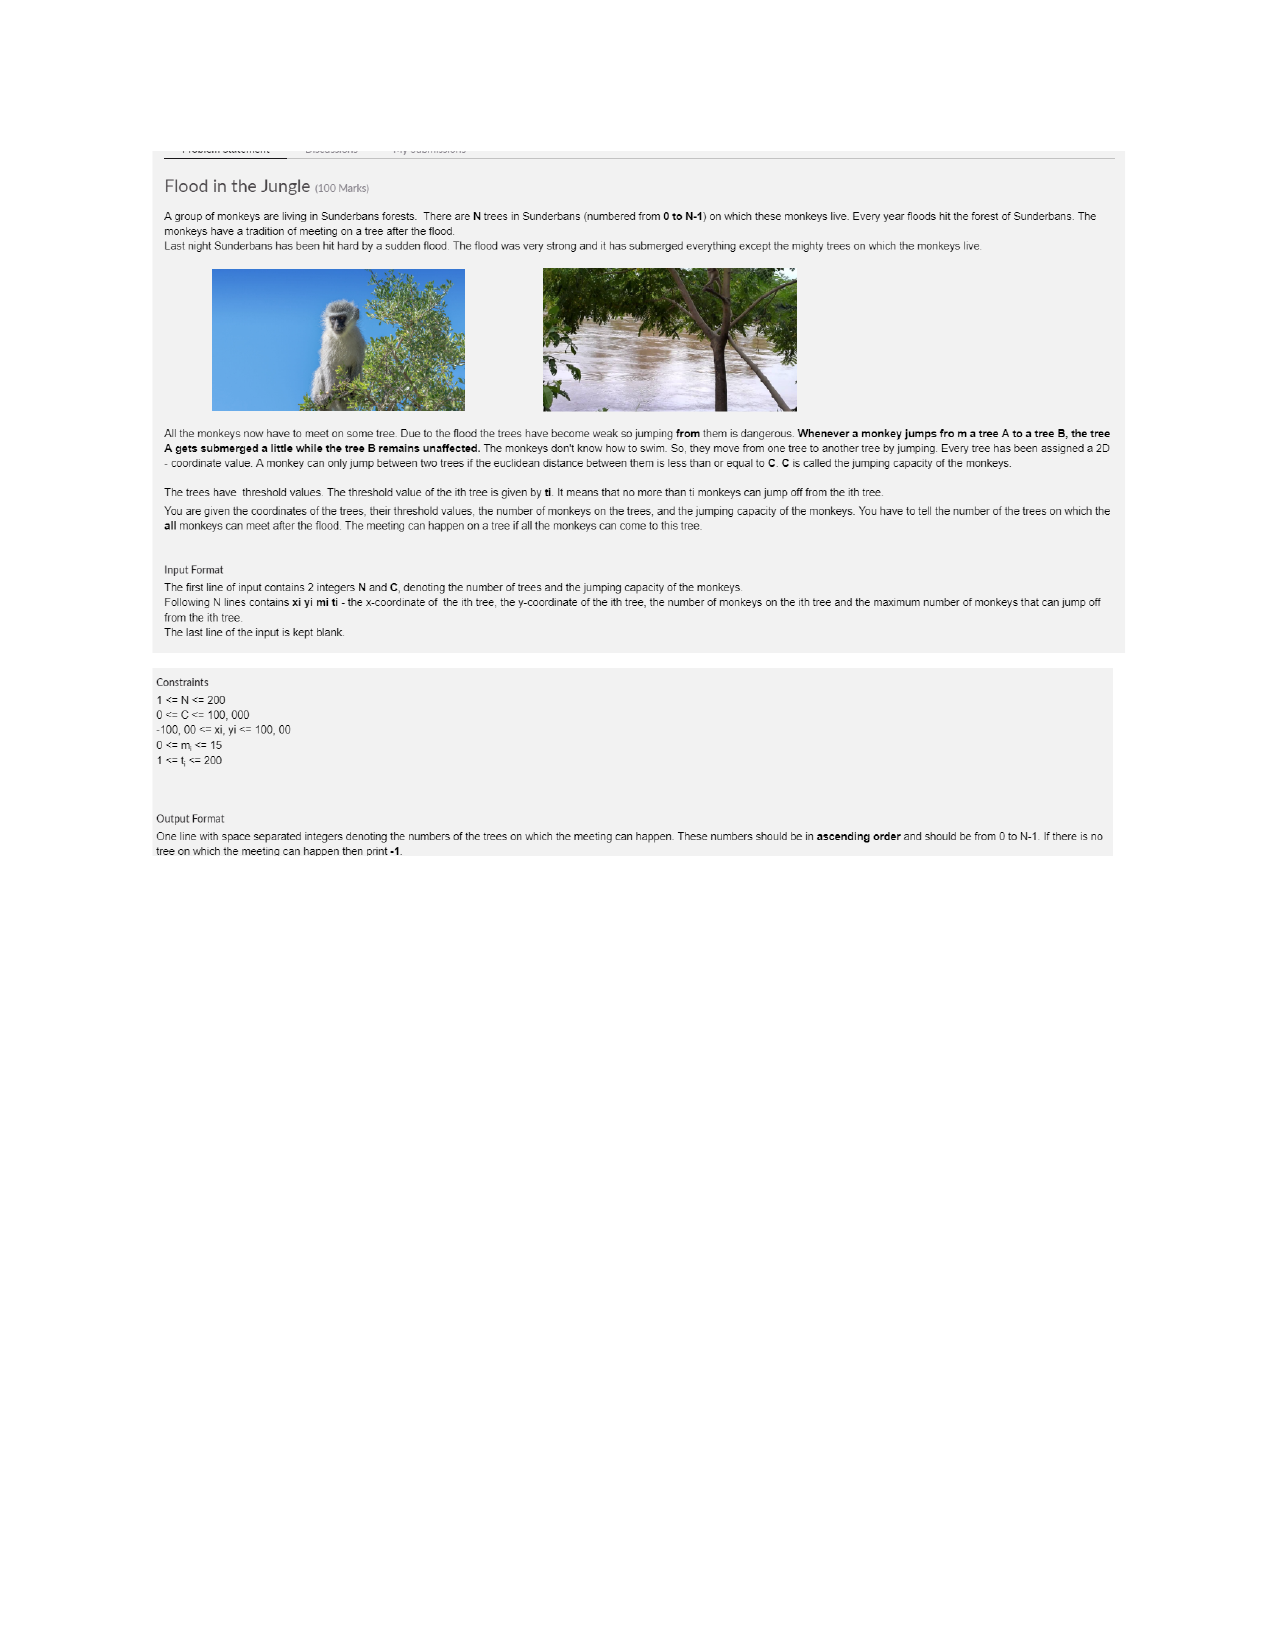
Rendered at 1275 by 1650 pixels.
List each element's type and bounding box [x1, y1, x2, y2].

picture [150, 150, 1125, 856]
